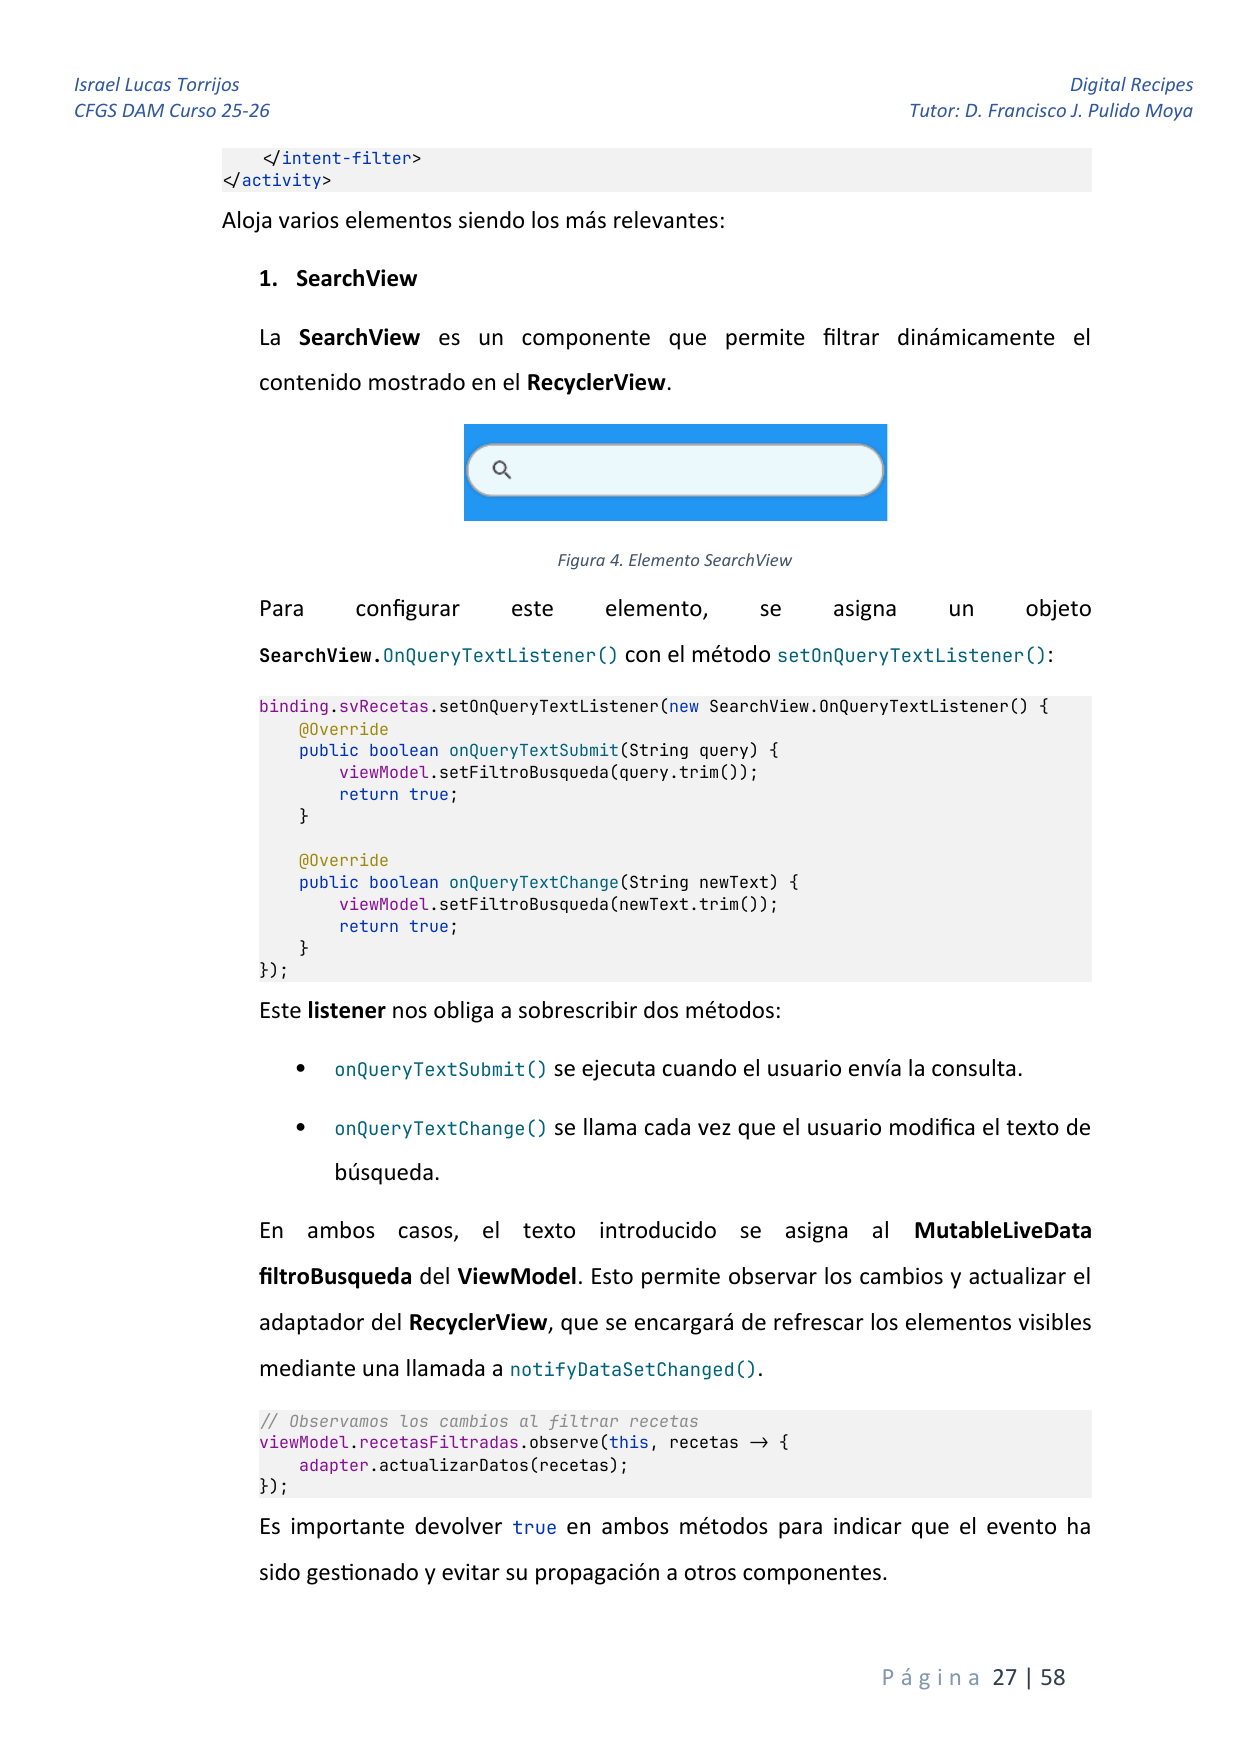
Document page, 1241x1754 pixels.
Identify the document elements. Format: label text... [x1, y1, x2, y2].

text SearchView [259, 262, 1092, 293]
text onQueryTextChange() se llama cada vez que el usuario modifica el texto de búsqueda. [297, 1111, 1092, 1187]
text binding.svRecetas.setOnQueryTextListener(new SearchView.OnQueryTextListener() { @Override public boolean onQueryTextSubmit(String query) { viewModel.setFiltroBusqueda(query.trim()); return true; } @Override public boolean onQueryTextChange(String newText) { viewModel.setFiltroBusqueda(newText.trim()); return true; } }); [259, 696, 1092, 982]
text Este listener nos obliga a sobrescribir dos métodos: [259, 994, 1092, 1025]
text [222, 148, 1092, 192]
text Es importante devolver true en ambos métodos para indicar que el evento ha sido gestionado y evitar su propagación a otros componentes. [259, 1510, 1092, 1587]
text La SearchView es un componente que permite filtrar dinámicamente el contenido mostrado en el RecyclerView. [259, 321, 1092, 397]
text // Observamos los cambios al filtrar recetas viewModel.recetasFiltradas.observe(this, recetas -> { adapter.actualizarDatos(recetas); }); [259, 1410, 1092, 1498]
text onQueryTextSubmit() se ejecuta cuando el usuario envía la consulta. [297, 1052, 1092, 1083]
text En ambos casos, el texto introducido se asigna al MutableLiveData filtroBusqueda del ViewModel. Esto permite observar los cambios y actualizar el adaptador del RecyclerView, que se encargará de refrescar los elementos visibles mediante una llamada a notifyDataSetChanged(). [259, 1214, 1092, 1382]
picture [464, 424, 888, 521]
text Figura 4. Elemento SearchView [259, 548, 1092, 571]
text Para configurar este elemento, se asigna un objeto SearchView.OnQueryTextListener() con el método setOnQueryTextListener(): [259, 592, 1092, 668]
text Aloja varios elementos siendo los más relevantes: [222, 204, 1092, 235]
